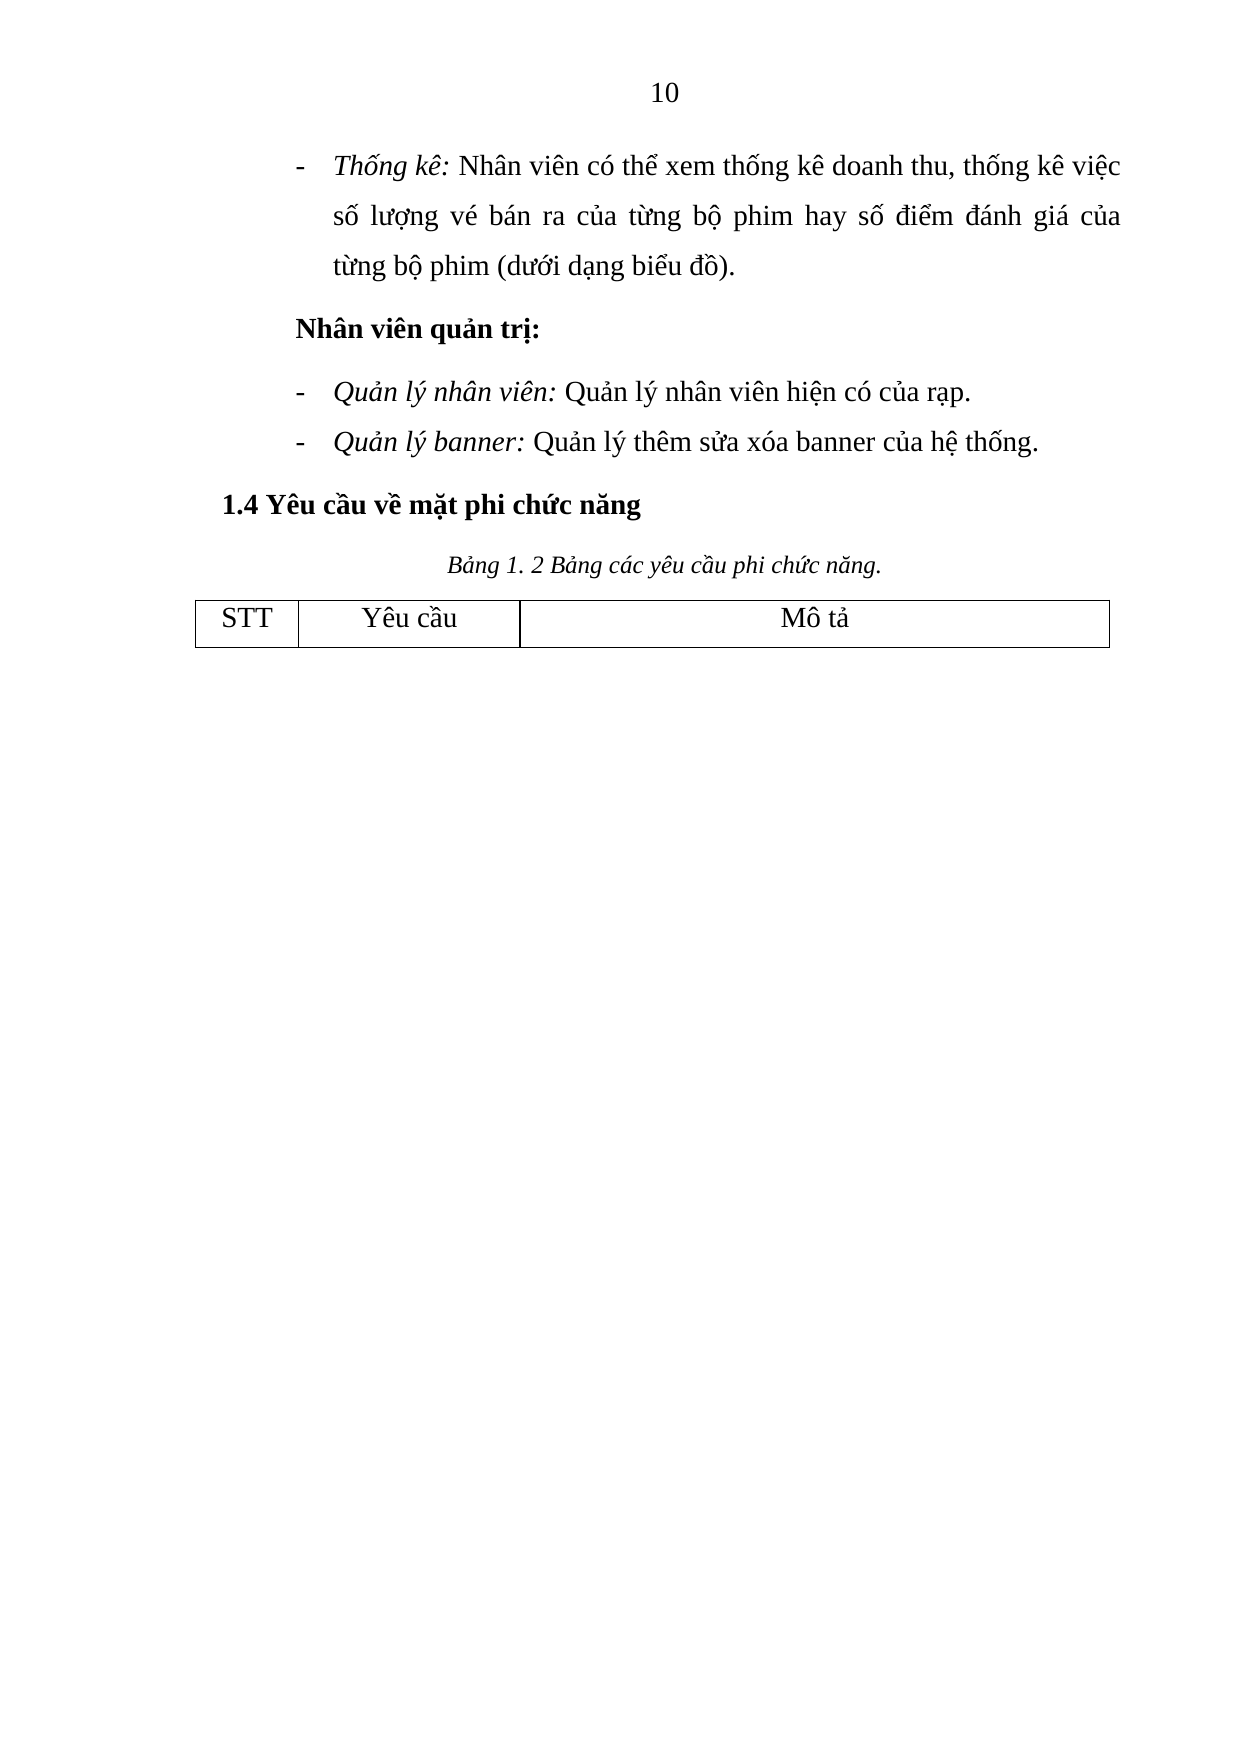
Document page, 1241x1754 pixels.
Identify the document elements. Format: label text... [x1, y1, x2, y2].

list Quản lý nhân viên: Quản lý nhân viên hiện có của rạp. [295, 374, 1122, 407]
list Thống kê: Nhân viên có thể xem thống kê doanh thu, thống kê việc số lượng vé bán ra của từng bộ phim hay số điểm đánh giá của từng bộ phim (dưới dạng biểu đồ). [295, 148, 1122, 282]
list Quản lý banner: Quản lý thêm sửa xóa banner của hệ thống. [295, 424, 1122, 458]
table_header STT [196, 601, 298, 647]
text Nhân viên quản trị: [295, 311, 1122, 345]
subtitle Yêu cầu về mặt phi chức năng [222, 487, 1122, 521]
table_header Yêu cầu [299, 601, 519, 647]
table_header Mô tả [521, 601, 1109, 647]
